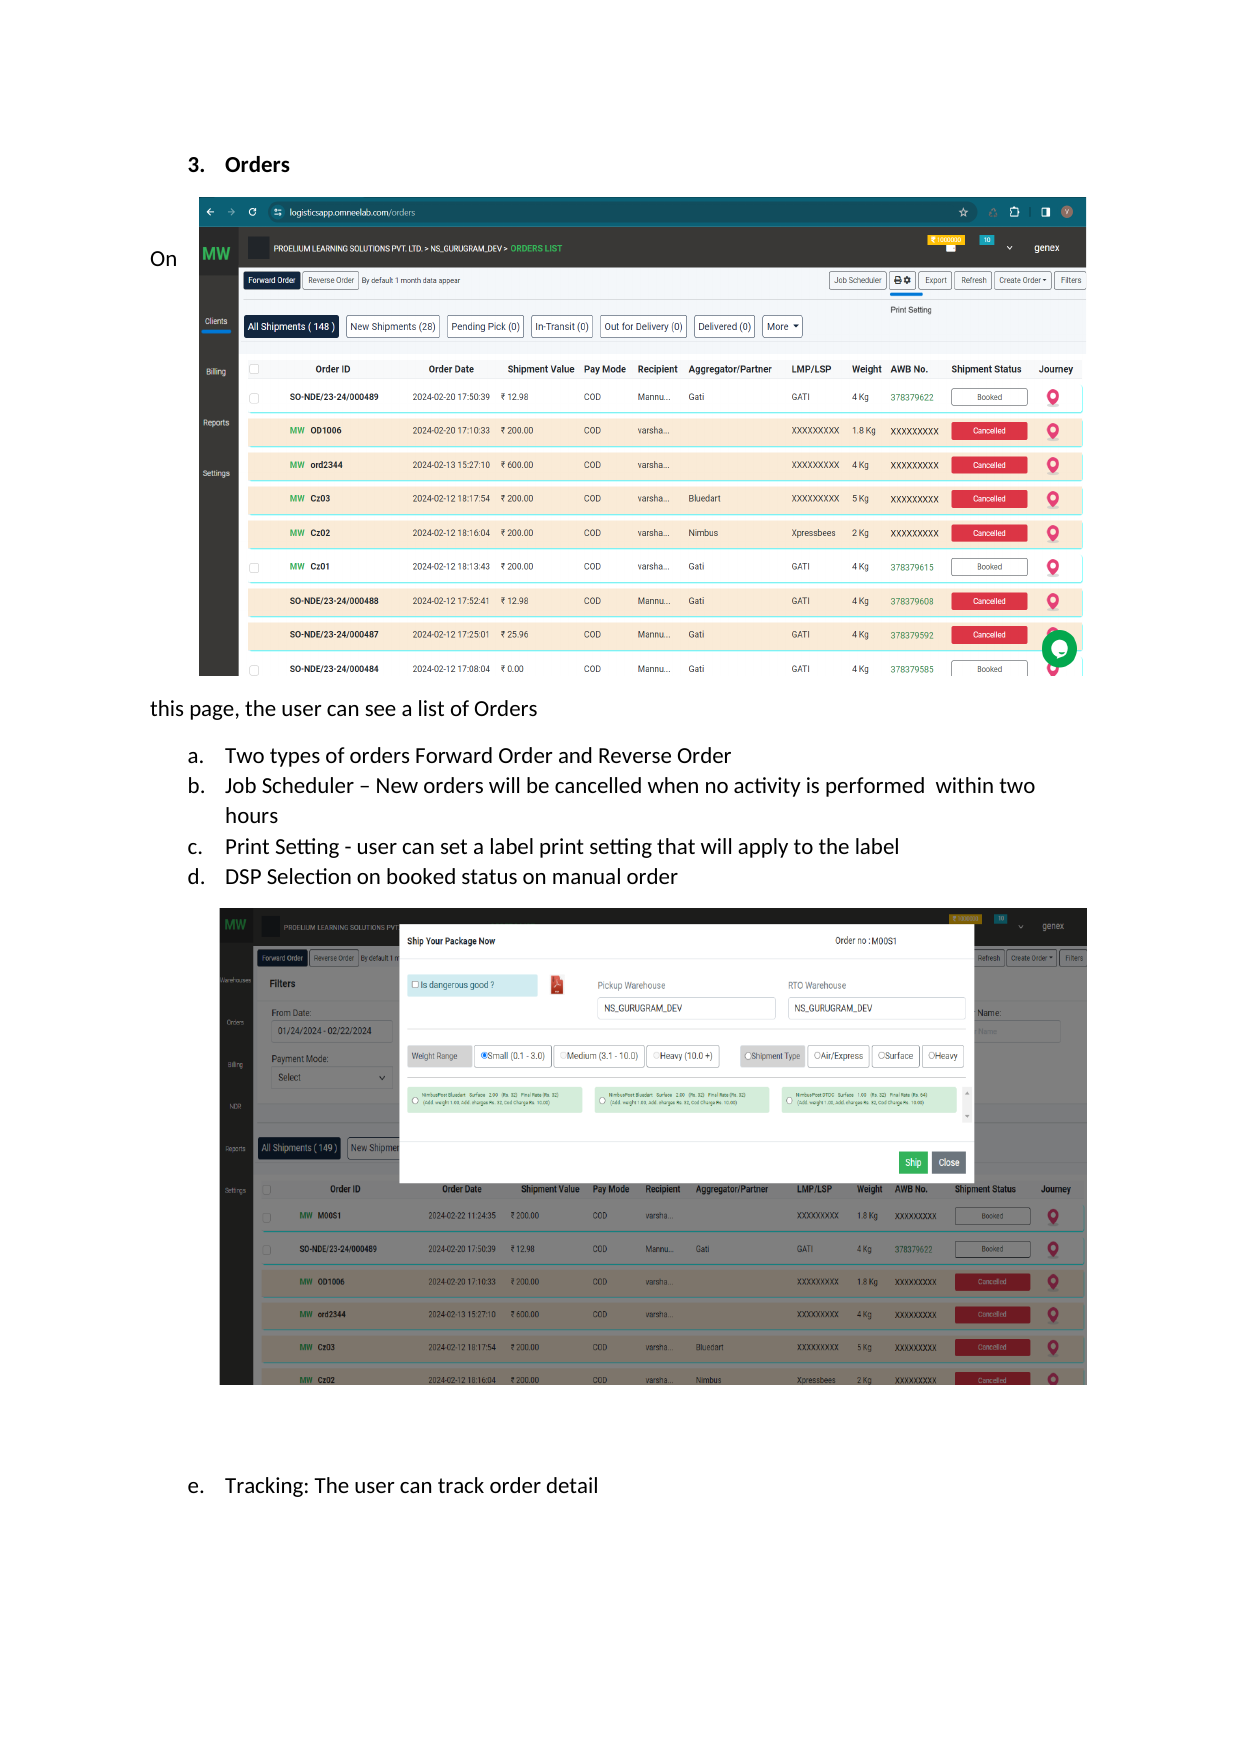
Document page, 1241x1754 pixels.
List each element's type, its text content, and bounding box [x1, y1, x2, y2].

list DSP Selection on booked status on manual order [187, 862, 1090, 890]
list Orders [187, 150, 1090, 178]
list Print Setting - user can set a label print setting that will apply to the label [187, 832, 1090, 860]
list Two types of orders Forward Order and Reverse Order [187, 741, 1090, 769]
picture [198, 197, 1085, 675]
list Job Scheduler – New orders will be cancelled when no activity is performed within two hours [187, 771, 1090, 829]
picture [218, 908, 1087, 1383]
list Tracking: The user can track order detail [187, 1471, 1090, 1499]
